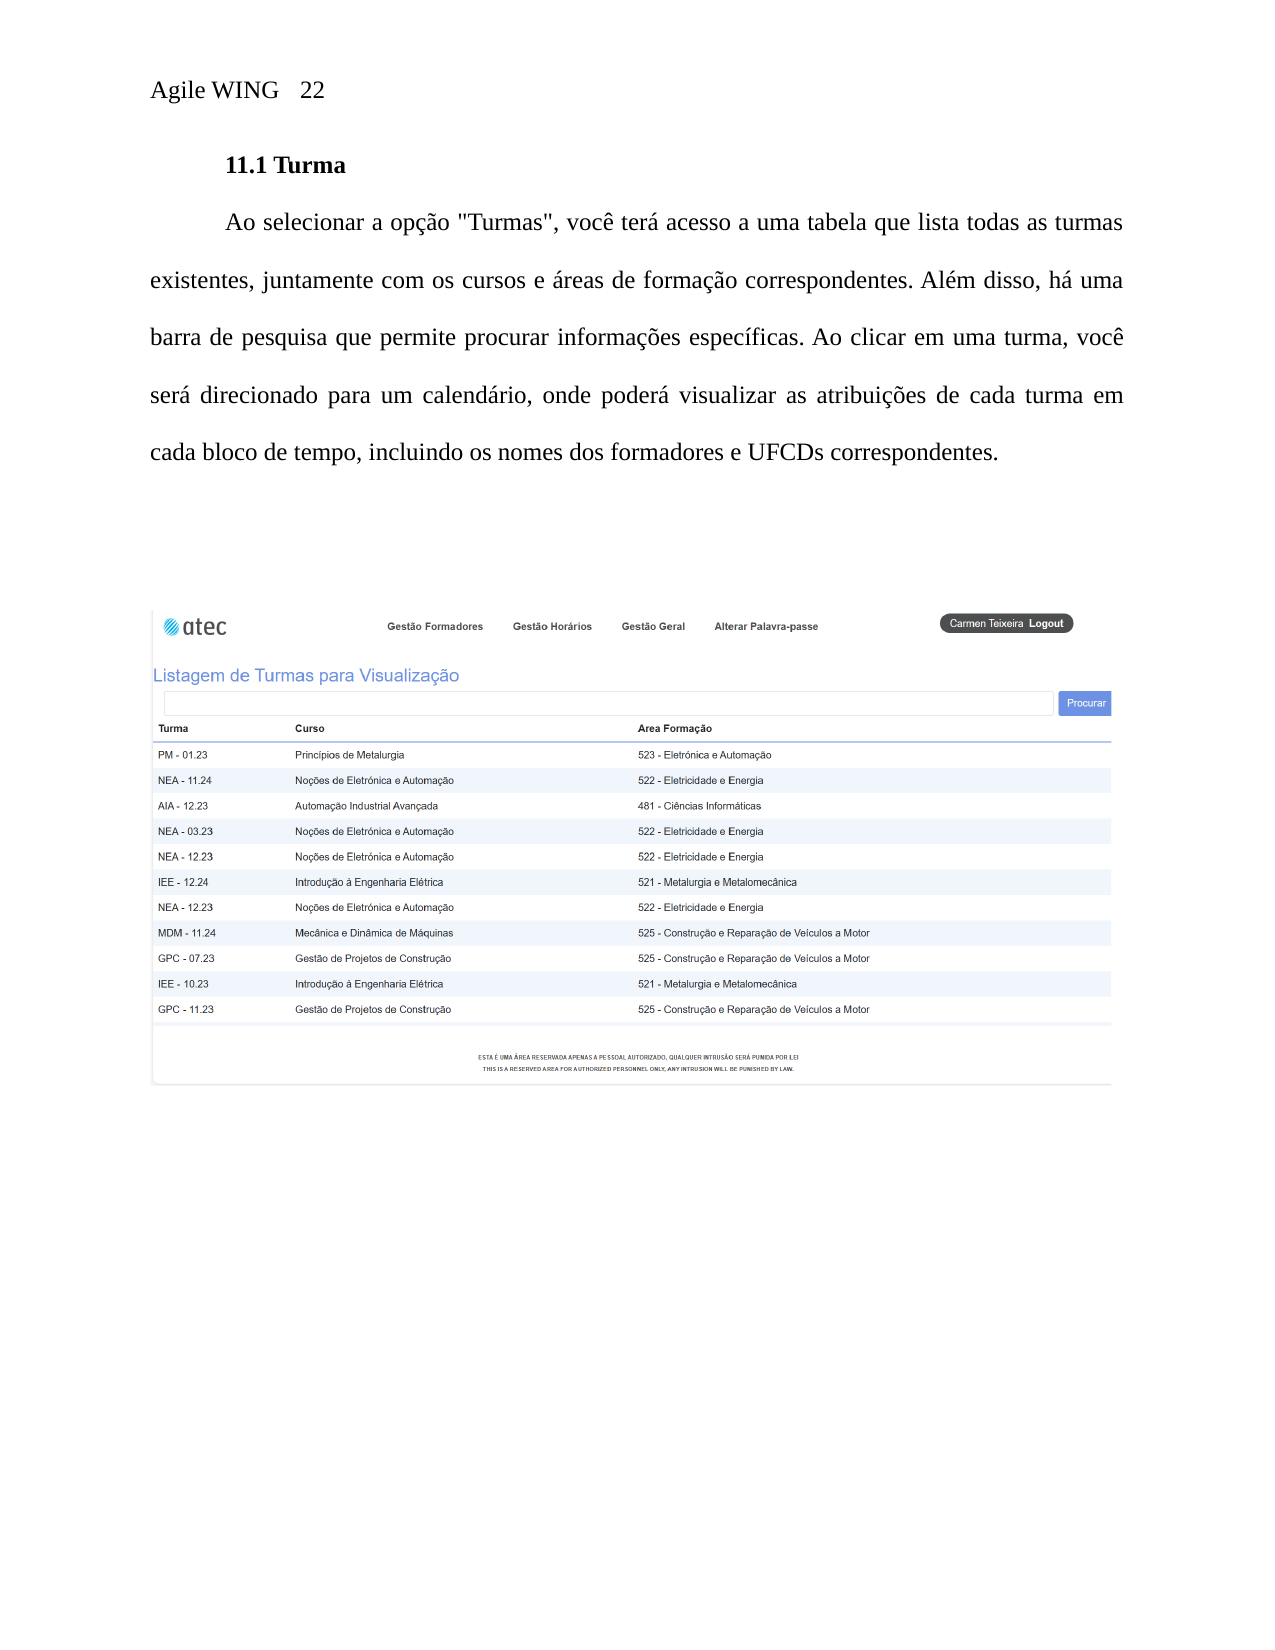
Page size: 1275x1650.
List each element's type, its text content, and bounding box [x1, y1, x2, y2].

text Ao selecionar a opção "Turmas", você terá acesso a uma tabela que lista todas as turmas existentes, juntamente com os cursos e áreas de formação correspondentes. Além disso, há uma barra de pesquisa que permite procurar informações específicas. Ao clicar em uma turma, você será direcionado para um calendário, onde poderá visualizar as atribuições de cada turma em cada bloco de tempo, incluindo os nomes dos formadores e UFCDs correspondentes. [150, 207, 1125, 466]
subtitle 11.1 Turma [150, 150, 1125, 179]
picture [150, 610, 1112, 1086]
